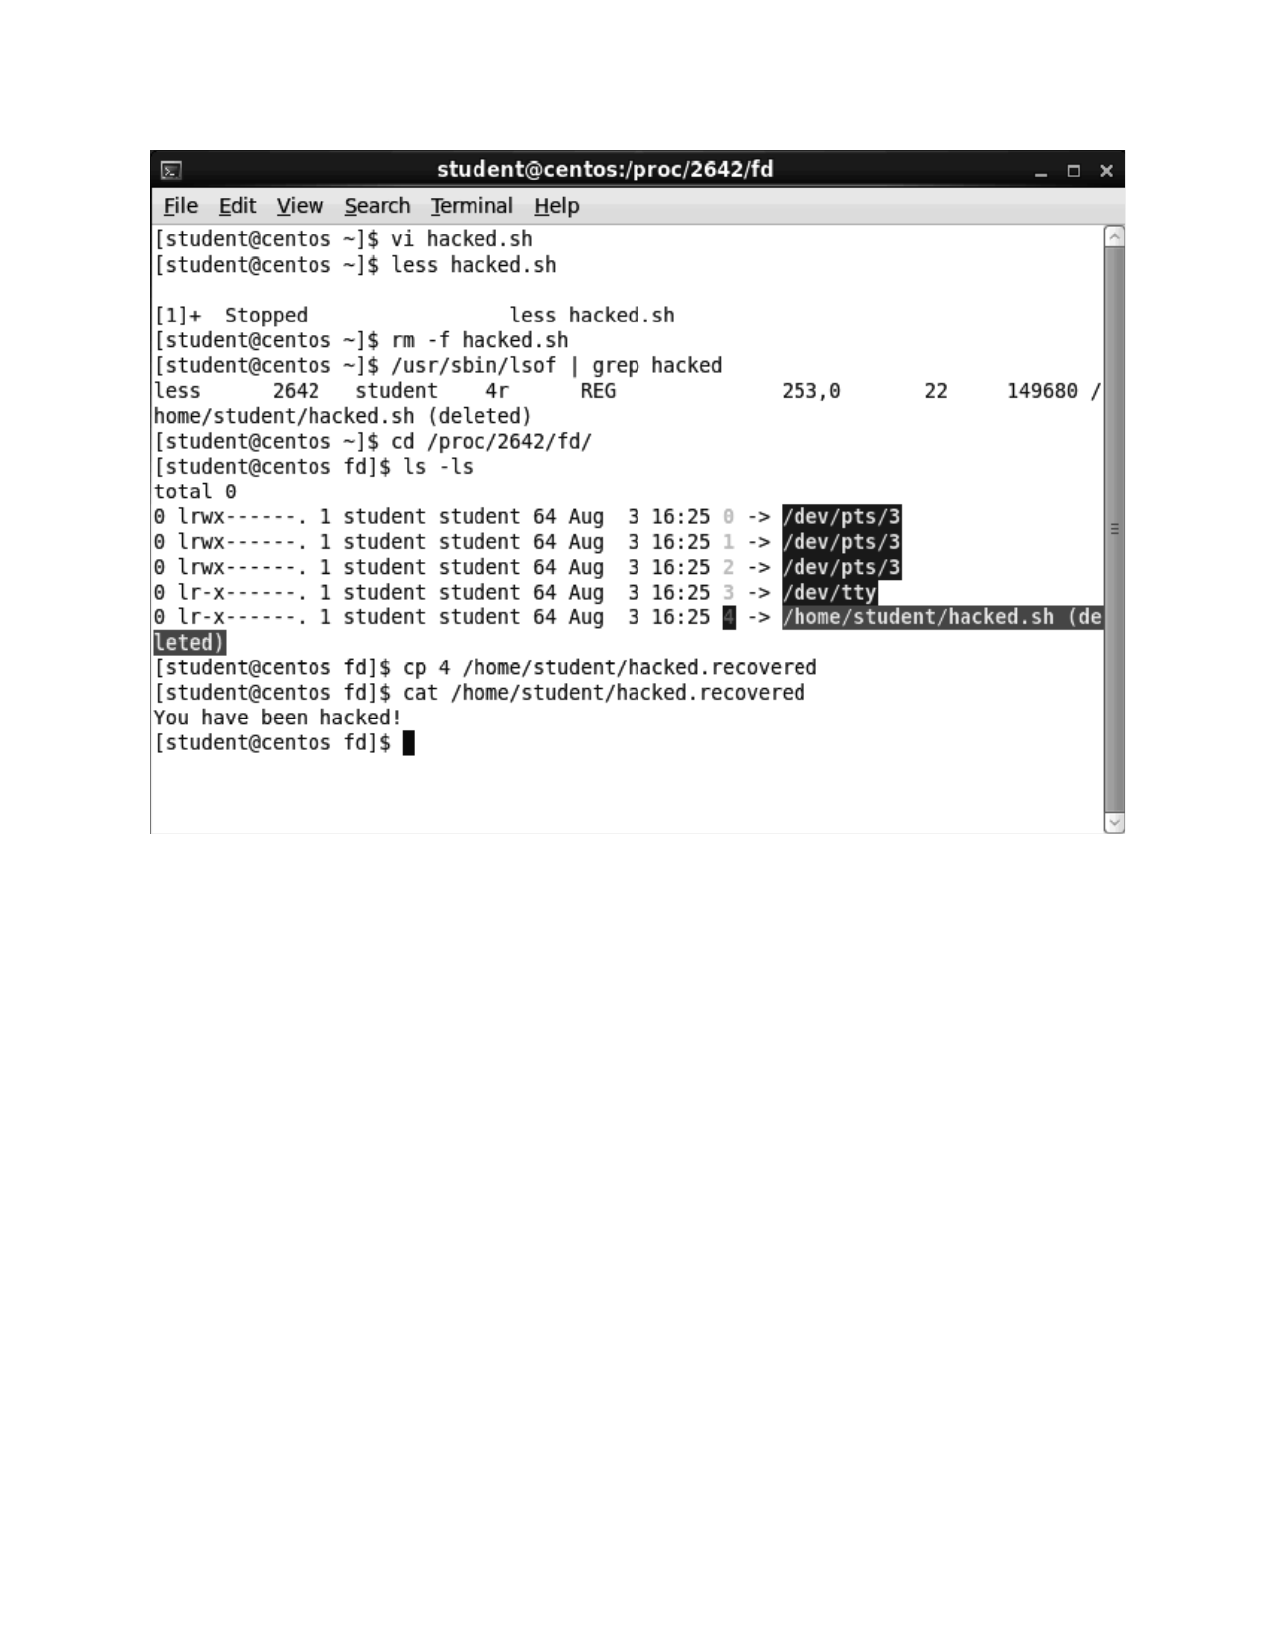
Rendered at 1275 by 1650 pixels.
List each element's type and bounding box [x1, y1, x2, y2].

picture [150, 150, 1125, 834]
